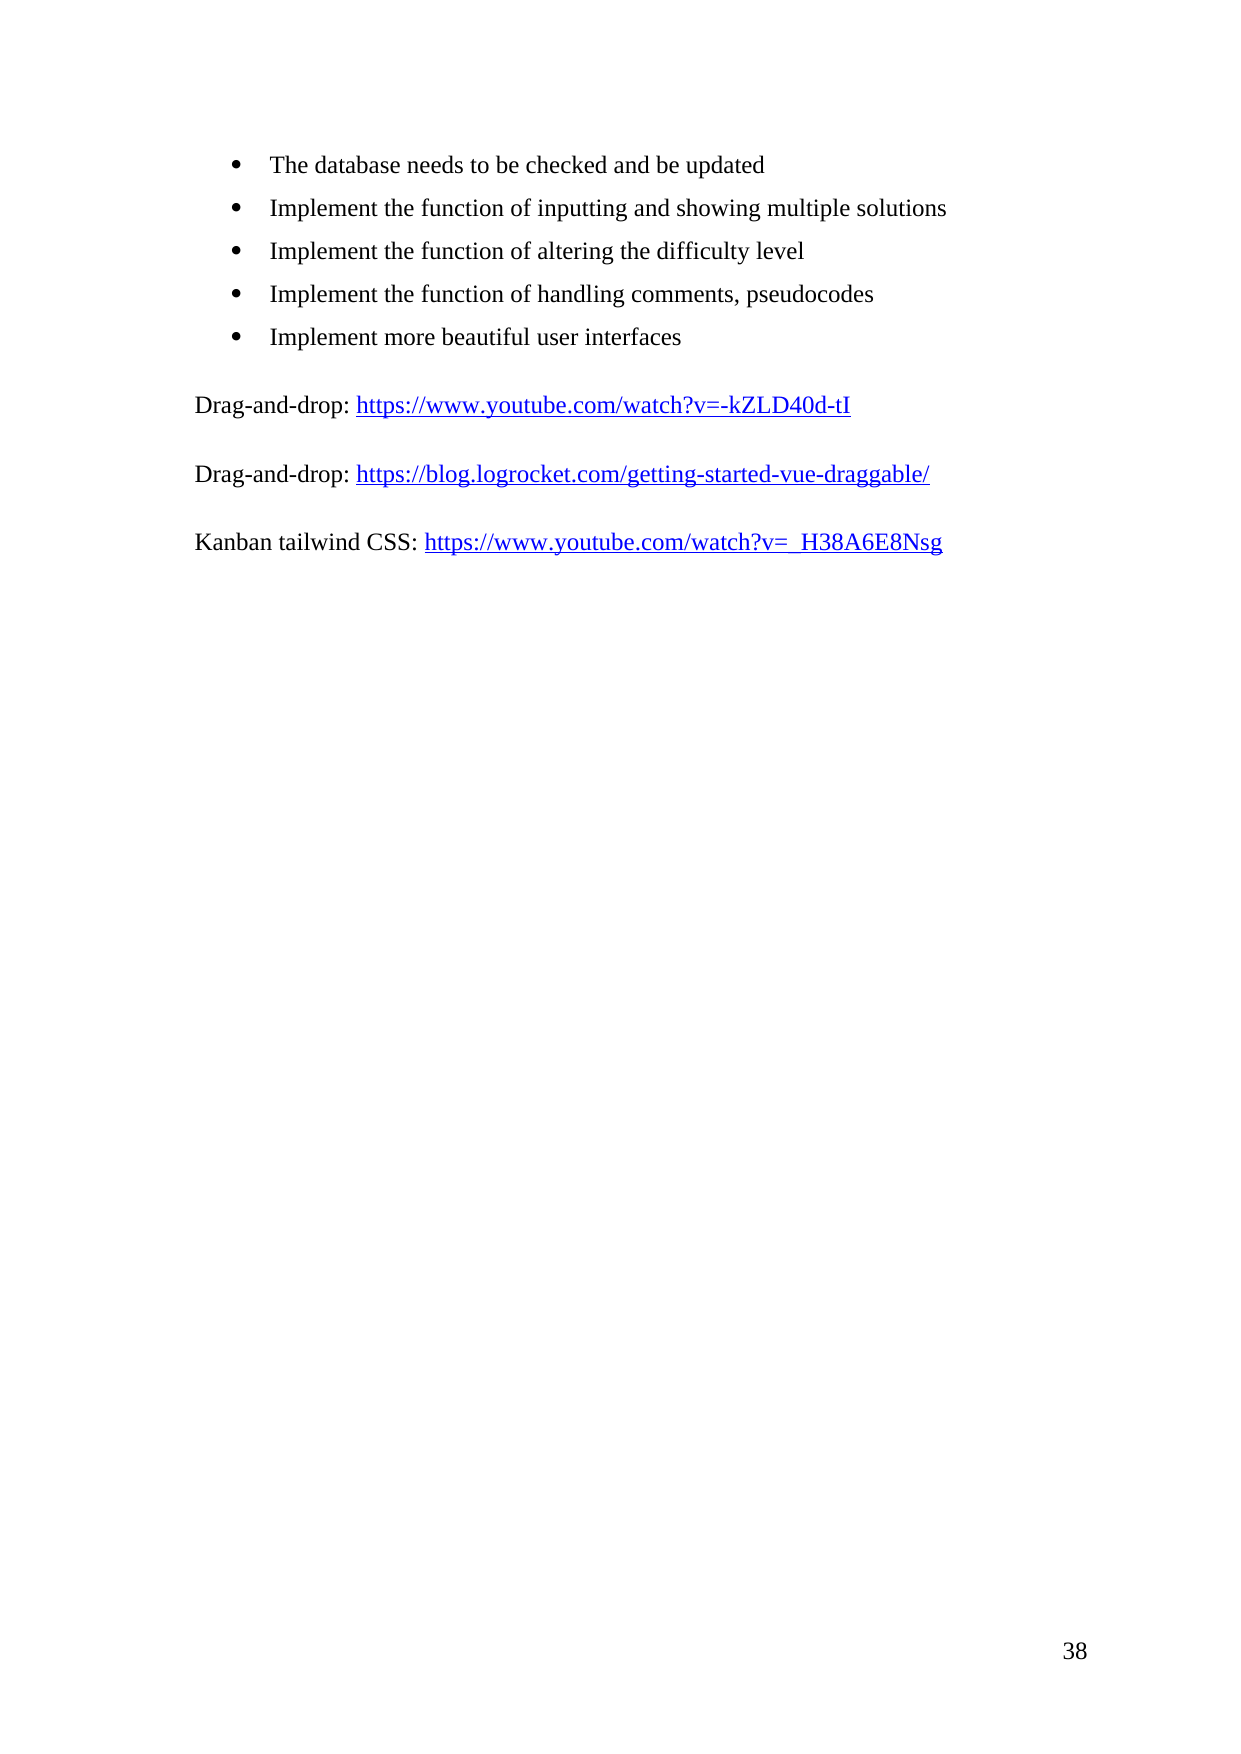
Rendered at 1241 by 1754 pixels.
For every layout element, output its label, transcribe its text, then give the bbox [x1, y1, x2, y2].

list The database needs to be checked and be updated [232, 150, 1090, 179]
text Kanban tailwind CSS: https://www.youtube.com/watch?v=_H38A6E8Nsg [150, 527, 1090, 556]
text Drag-and-drop: https://www.youtube.com/watch?v=-kZLD40d-tI [150, 391, 1090, 419]
list Implement the function of altering the difficulty level [232, 236, 1090, 265]
text Drag-and-drop: https://blog.logrocket.com/getting-started-vue-draggable/ [150, 459, 1090, 487]
list Implement the function of inputting and showing multiple solutions [232, 193, 1090, 222]
list Implement more beautiful user interfaces [232, 322, 1090, 351]
list Implement the function of handling comments, pseudocodes [232, 279, 1090, 308]
